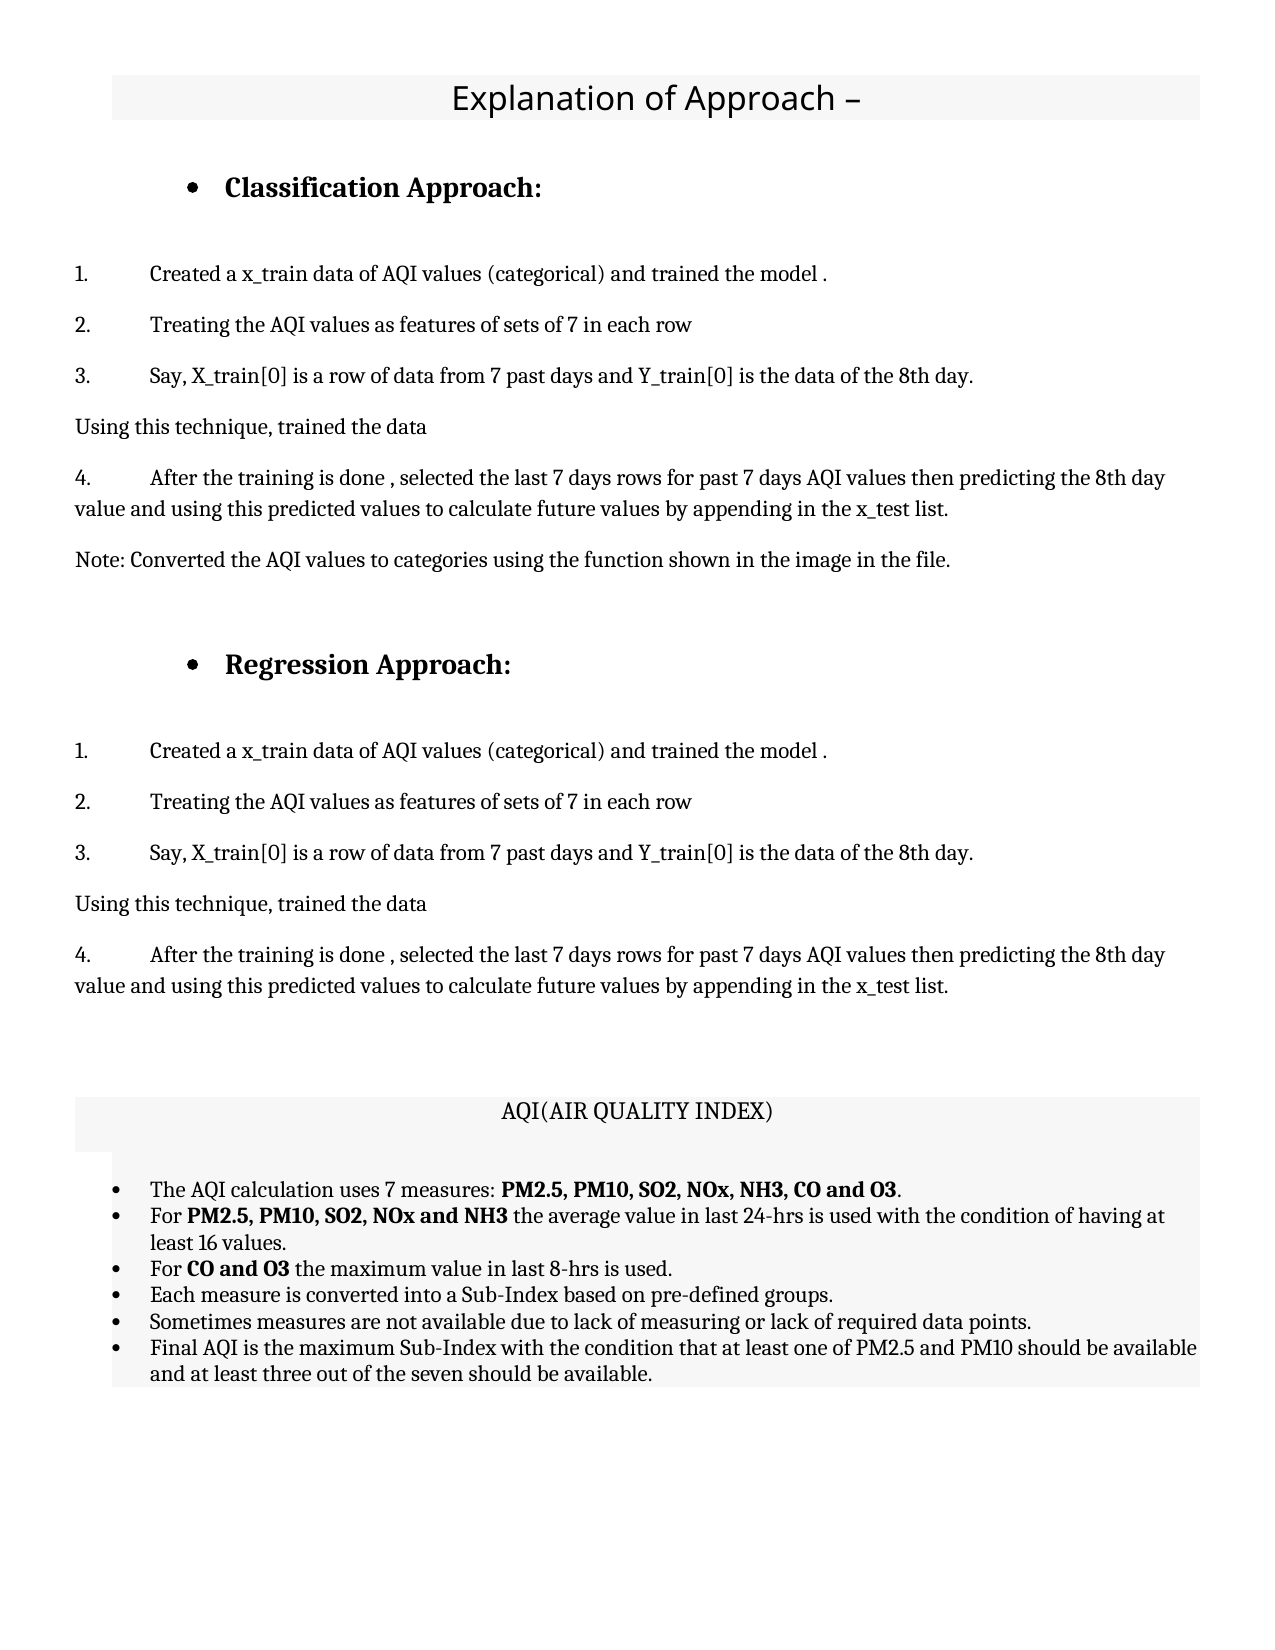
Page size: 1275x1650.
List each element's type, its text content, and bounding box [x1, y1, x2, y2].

list The AQI calculation uses 7 measures: PM2.5, PM10, SO2, NOx, NH3, CO and O3. [112, 1177, 1200, 1203]
text 1. Created a x_train data of AQI values (categorical) and trained the model . [75, 738, 1200, 764]
text 2. Treating the AQI values as features of sets of 7 in each row [75, 312, 1200, 338]
text 2. Treating the AQI values as features of sets of 7 in each row [75, 789, 1200, 816]
text AQI(AIR QUALITY INDEX) [75, 1097, 1200, 1125]
list Sometimes measures are not available due to lack of measuring or lack of required data points. [112, 1308, 1200, 1335]
text 4. After the training is done , selected the last 7 days rows for past 7 days AQI values then predicting the 8th day value and using this predicted values to calculate future values by appending in the x_test list. [75, 942, 1200, 999]
text 3. Say, X_train[0] is a row of data from 7 past days and Y_train[0] is the data of the 8th day. [75, 363, 1200, 389]
list Final AQI is the maximum Sub-Index with the condition that at least one of PM2.5 and PM10 should be available and at least three out of the seven should be available. [112, 1335, 1200, 1387]
text Using this technique, trained the data [75, 414, 1200, 441]
list For PM2.5, PM10, SO2, NOx and NH3 the average value in last 24-hrs is used with the condition of having at least 16 values. [112, 1203, 1200, 1256]
text 1. Created a x_train data of AQI values (categorical) and trained the model . [75, 261, 1200, 287]
list Regression Approach: [187, 648, 1200, 682]
list Classification Approach: [187, 171, 1200, 205]
text Note: Converted the AQI values to categories using the function shown in the image in the file. [75, 546, 1200, 573]
text 3. Say, X_train[0] is a row of data from 7 past days and Y_train[0] is the data of the 8th day. [75, 840, 1200, 867]
text Using this technique, trained the data [75, 891, 1200, 918]
list For CO and O3 the maximum value in last 8-hrs is used. [112, 1256, 1200, 1282]
text 4. After the training is done , selected the last 7 days rows for past 7 days AQI values then predicting the 8th day value and using this predicted values to calculate future values by appending in the x_test list. [75, 465, 1200, 522]
text Explanation of Approach – [112, 75, 1200, 120]
list Each measure is converted into a Sub-Index based on pre-defined groups. [112, 1282, 1200, 1308]
